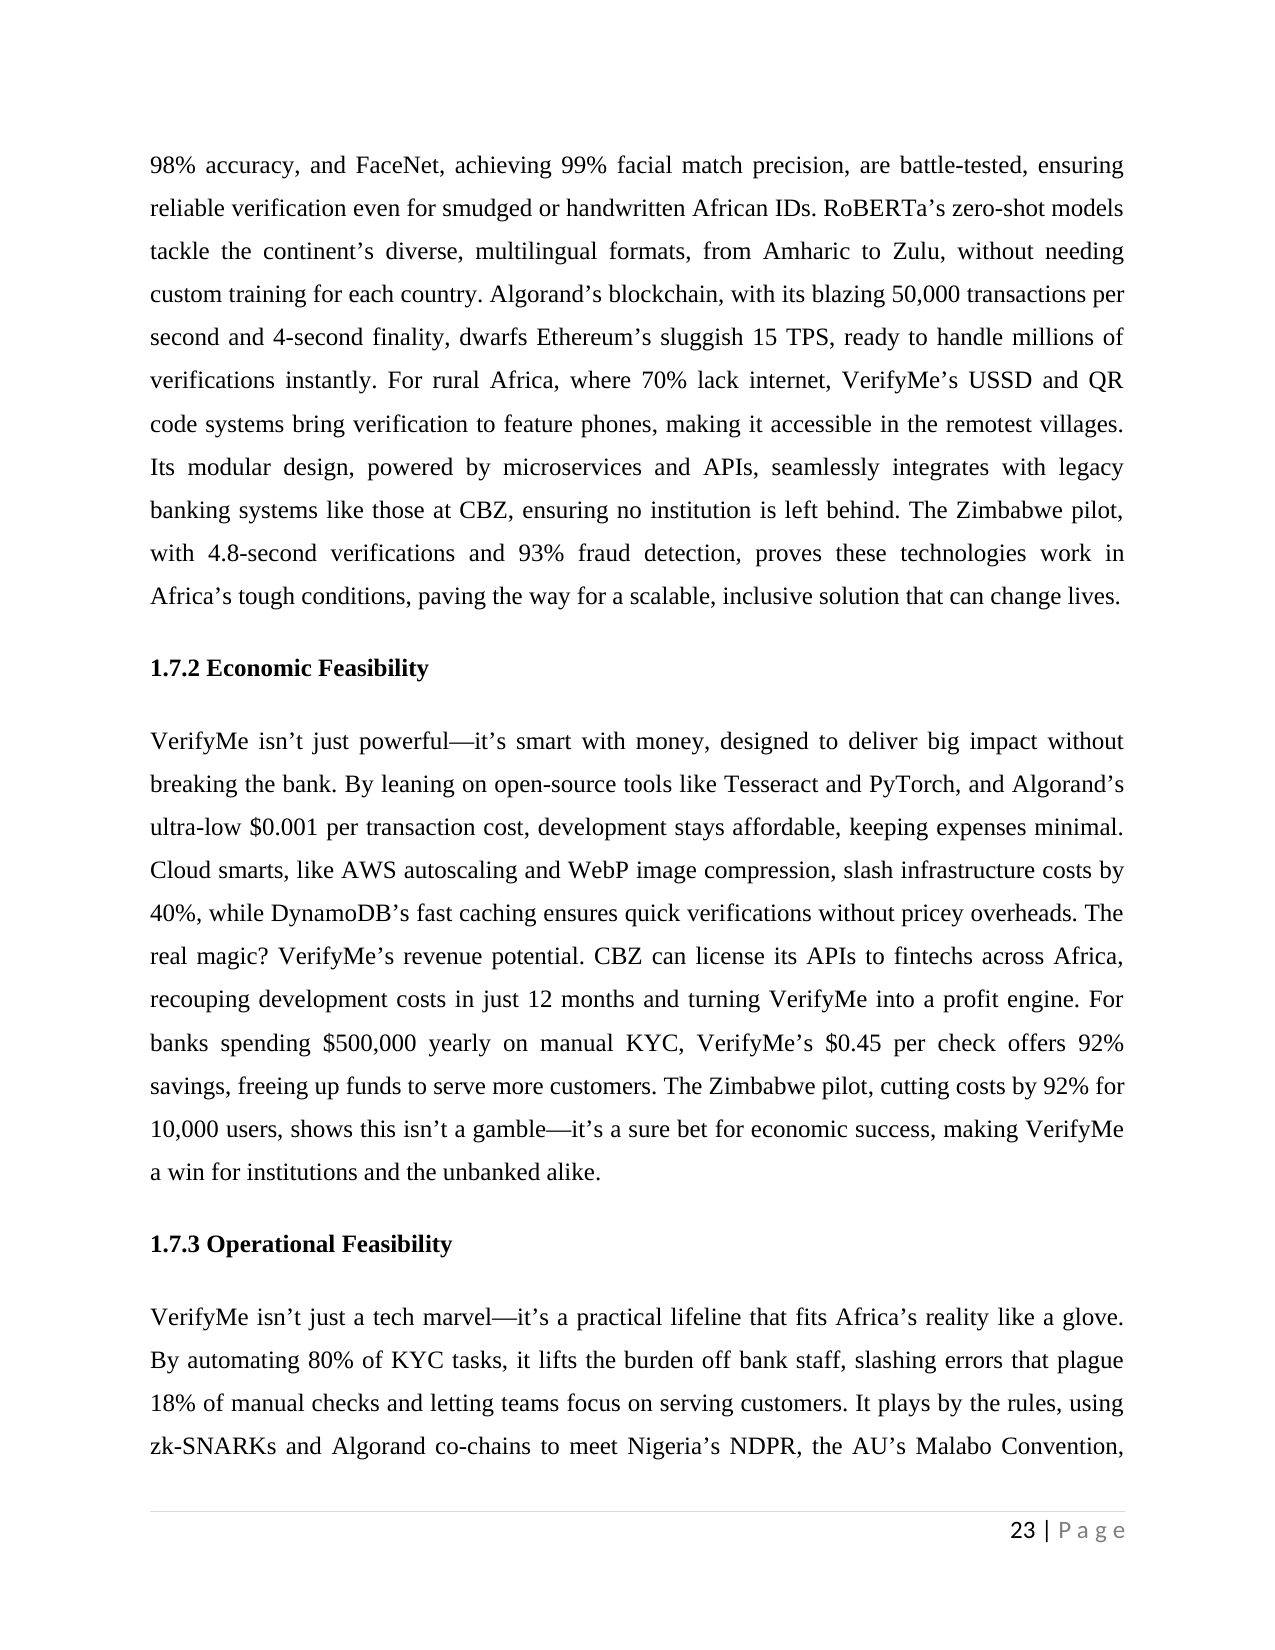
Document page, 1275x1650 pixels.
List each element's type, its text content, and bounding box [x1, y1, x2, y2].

subtitle 1.7.2 Economic Feasibility [150, 653, 1125, 682]
text VerifyMe isn’t just powerful—it’s smart with money, designed to deliver big impact without breaking the bank. By leaning on open-source tools like Tesseract and PyTorch, and Algorand’s ultra-low $0.001 per transaction cost, development stays affordable, keeping expenses minimal. Cloud smarts, like AWS autoscaling and WebP image compression, slash infrastructure costs by 40%, while DynamoDB’s fast caching ensures quick verifications without pricey overheads. The real magic? VerifyMe’s revenue potential. CBZ can license its APIs to fintechs across Africa, recouping development costs in just 12 months and turning VerifyMe into a profit engine. For banks spending $500,000 yearly on manual KYC, VerifyMe’s $0.45 per check offers 92% savings, freeing up funds to serve more customers. The Zimbabwe pilot, cutting costs by 92% for 10,000 users, shows this isn’t a gamble—it’s a sure bet for economic success, making VerifyMe a win for institutions and the unbanked alike. [150, 726, 1125, 1186]
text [150, 150, 1125, 610]
subtitle 1.7.3 Operational Feasibility [150, 1229, 1125, 1258]
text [150, 1302, 1125, 1460]
